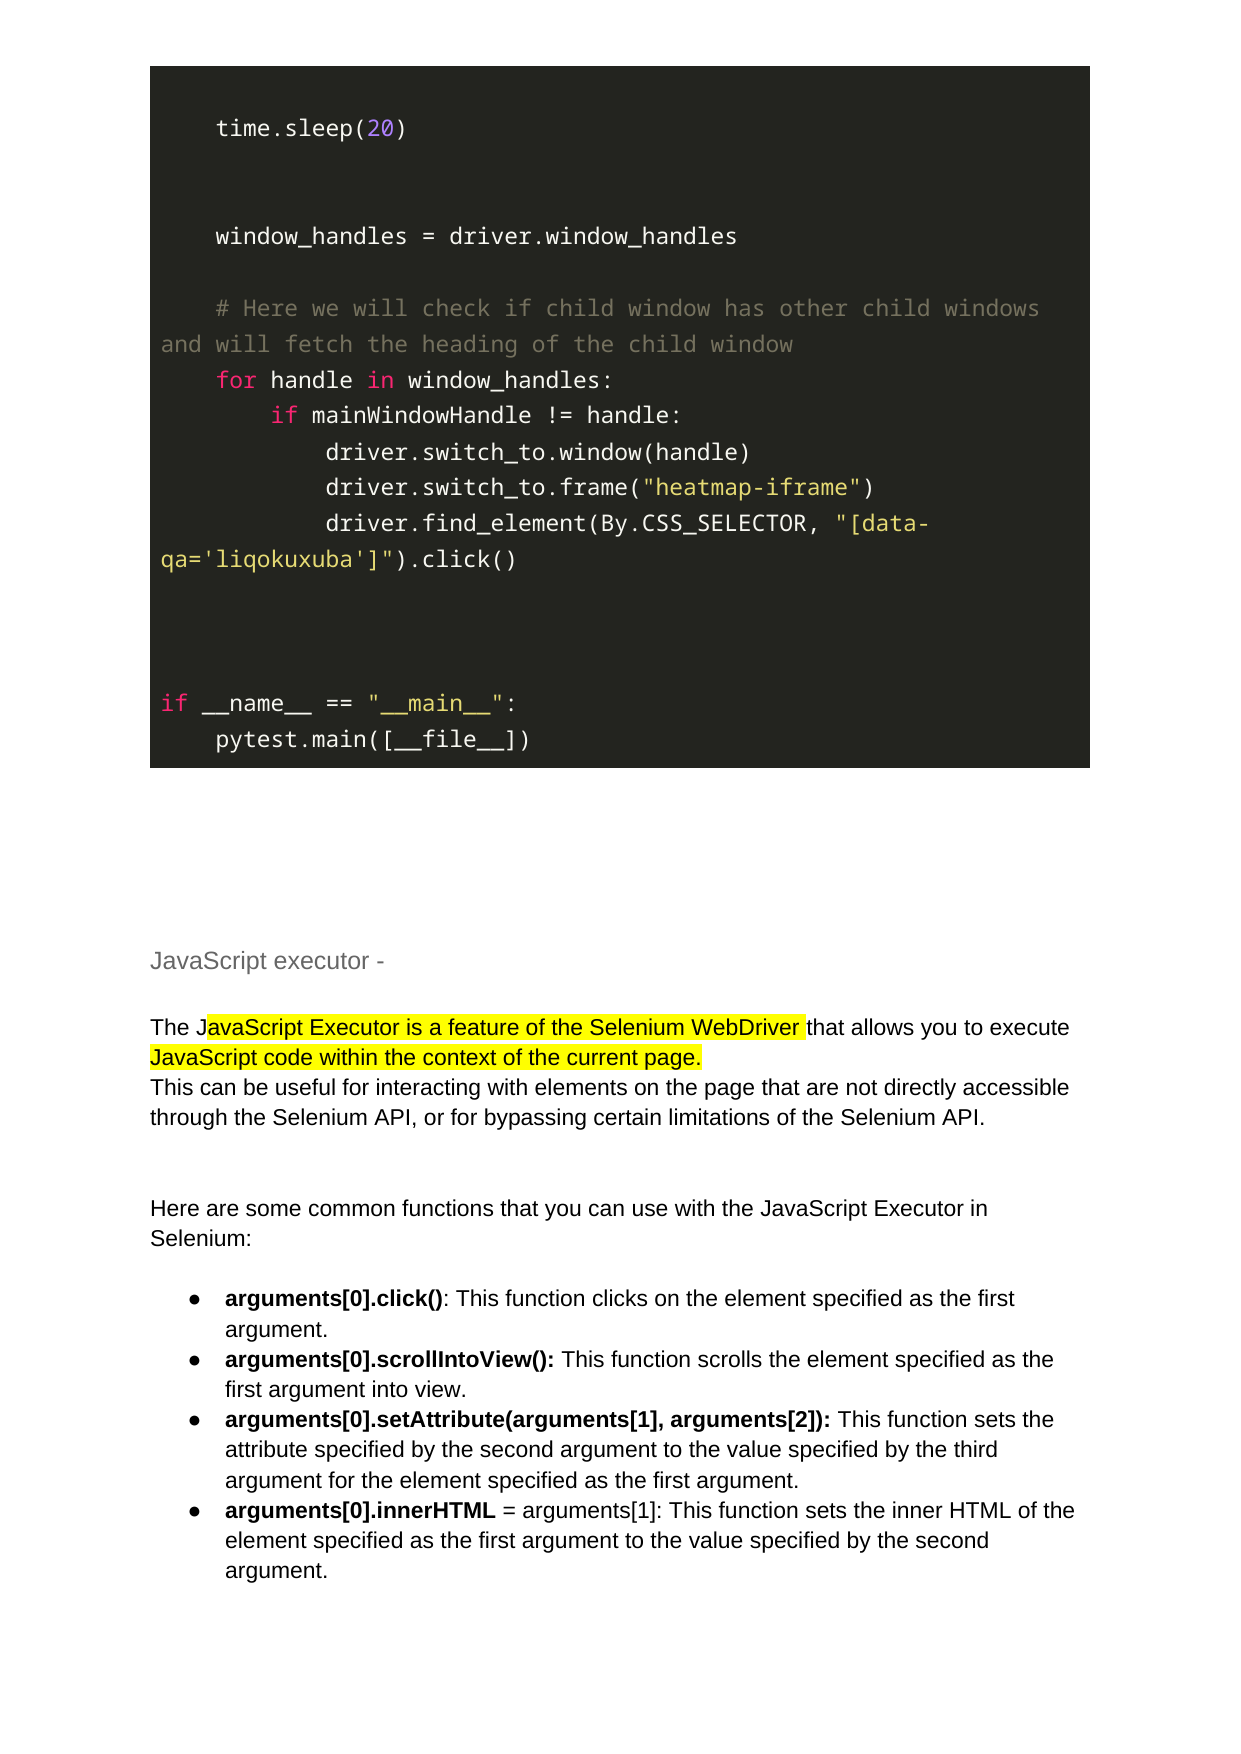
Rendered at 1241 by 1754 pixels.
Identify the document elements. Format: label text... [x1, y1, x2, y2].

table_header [150, 66, 1090, 768]
text Here are some common functions that you can use with the JavaScript Executor in Selenium: [150, 1195, 1090, 1251]
list arguments[0].click(): This function clicks on the element specified as the first argument. [187, 1285, 1090, 1342]
list arguments[0].setAttribute(arguments[1], arguments[2]): This function sets the attribute specified by the second argument to the value specified by the third argument for the element specified as the first argument. [187, 1406, 1090, 1493]
list arguments[0].scrollIntoView(): This function scrolls the element specified as the first argument into view. [187, 1346, 1090, 1402]
subtitle JavaScript executor - [150, 946, 1090, 975]
text This can be useful for interacting with elements on the page that are not directly accessible through the Selenium API, or for bypassing certain limitations of the Selenium API. [150, 1074, 1090, 1130]
list arguments[0].innerHTML = arguments[1]: This function sets the inner HTML of the element specified as the first argument to the value specified by the second argument. [187, 1497, 1090, 1583]
text The JavaScript Executor is a feature of the Selenium WebDriver that allows you to execute JavaScript code within the context of the current page. [150, 1013, 1090, 1070]
